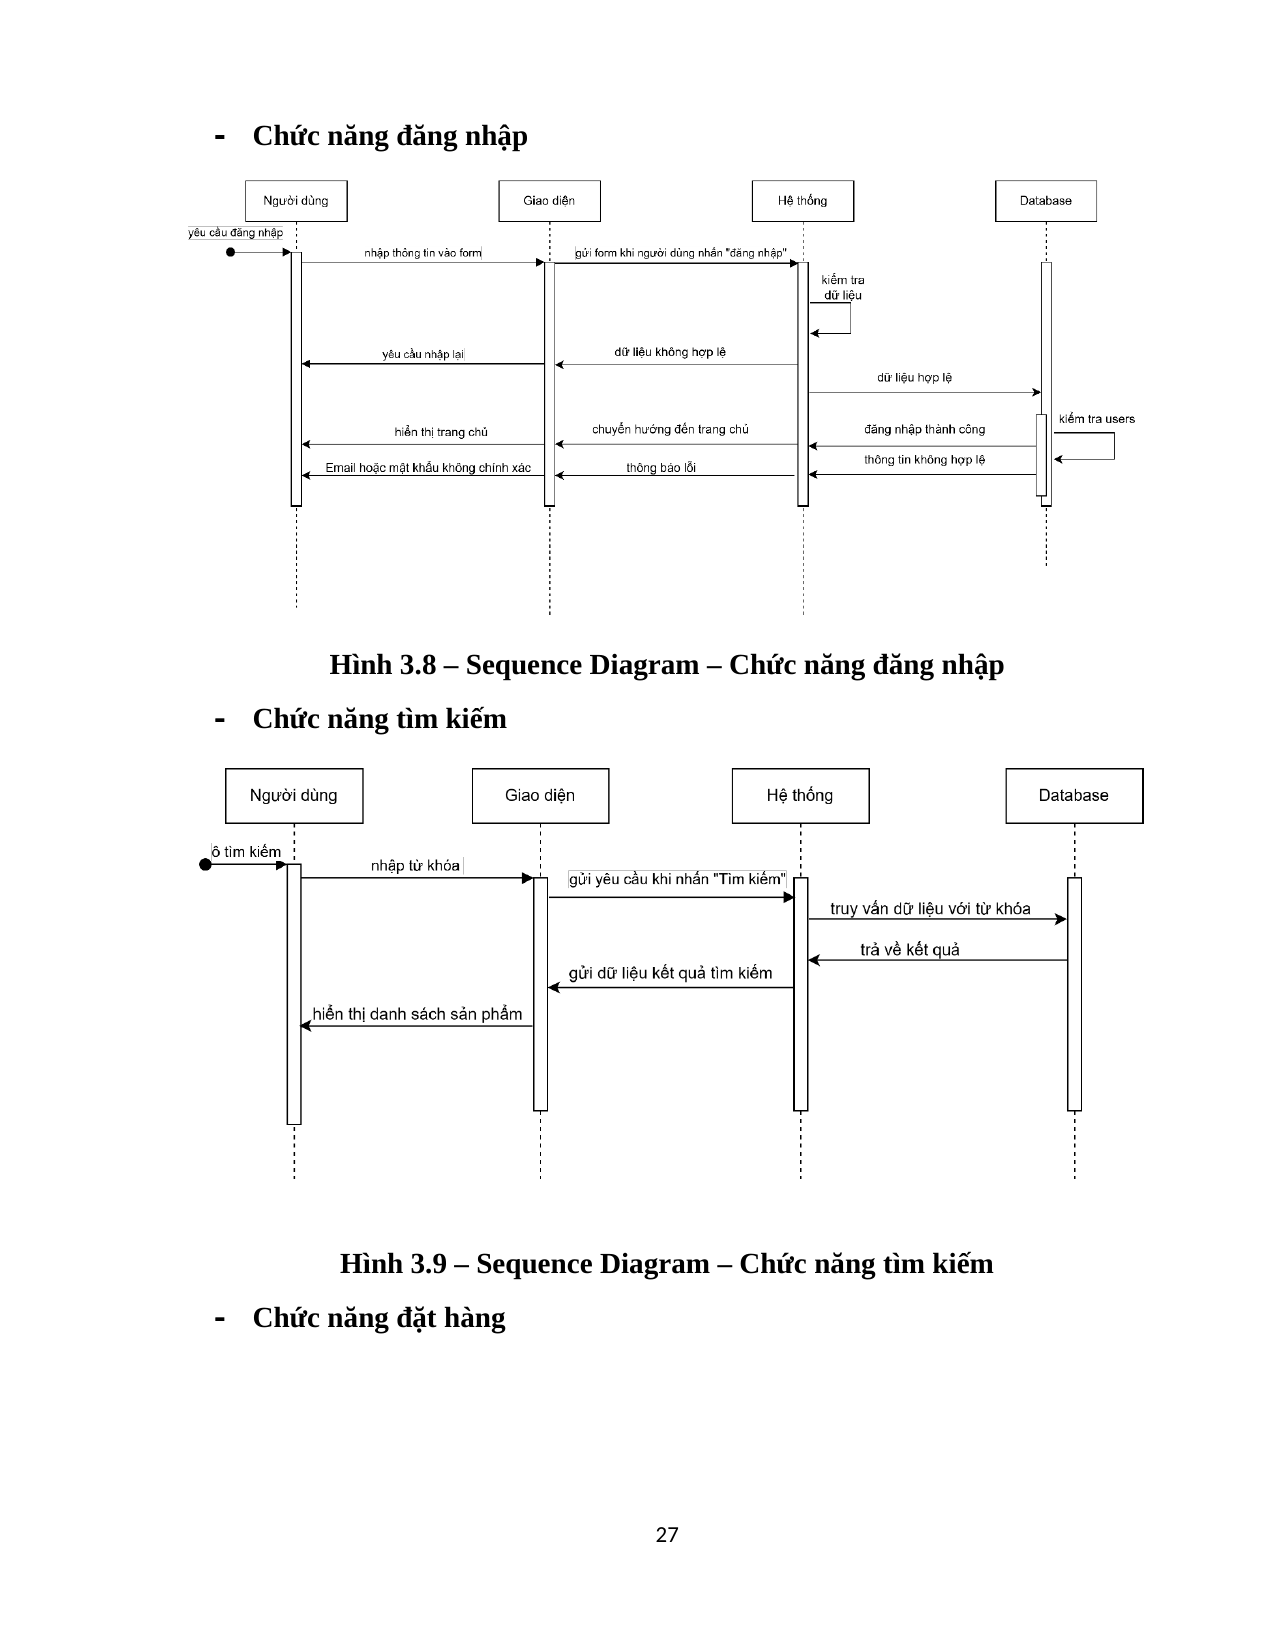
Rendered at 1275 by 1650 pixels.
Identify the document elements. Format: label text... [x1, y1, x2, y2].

list Chức năng đặt hàng [215, 1300, 1157, 1334]
list Chức năng đăng nhập [215, 118, 1157, 152]
list Chức năng tìm kiếm [215, 701, 1157, 735]
picture [177, 171, 1157, 628]
text Hình 3.9 – Sequence Diagram – Chức năng tìm kiếm [177, 1246, 1157, 1279]
text Hình 3.8 – Sequence Diagram – Chức năng đăng nhập [177, 647, 1157, 680]
picture [177, 754, 1157, 1193]
